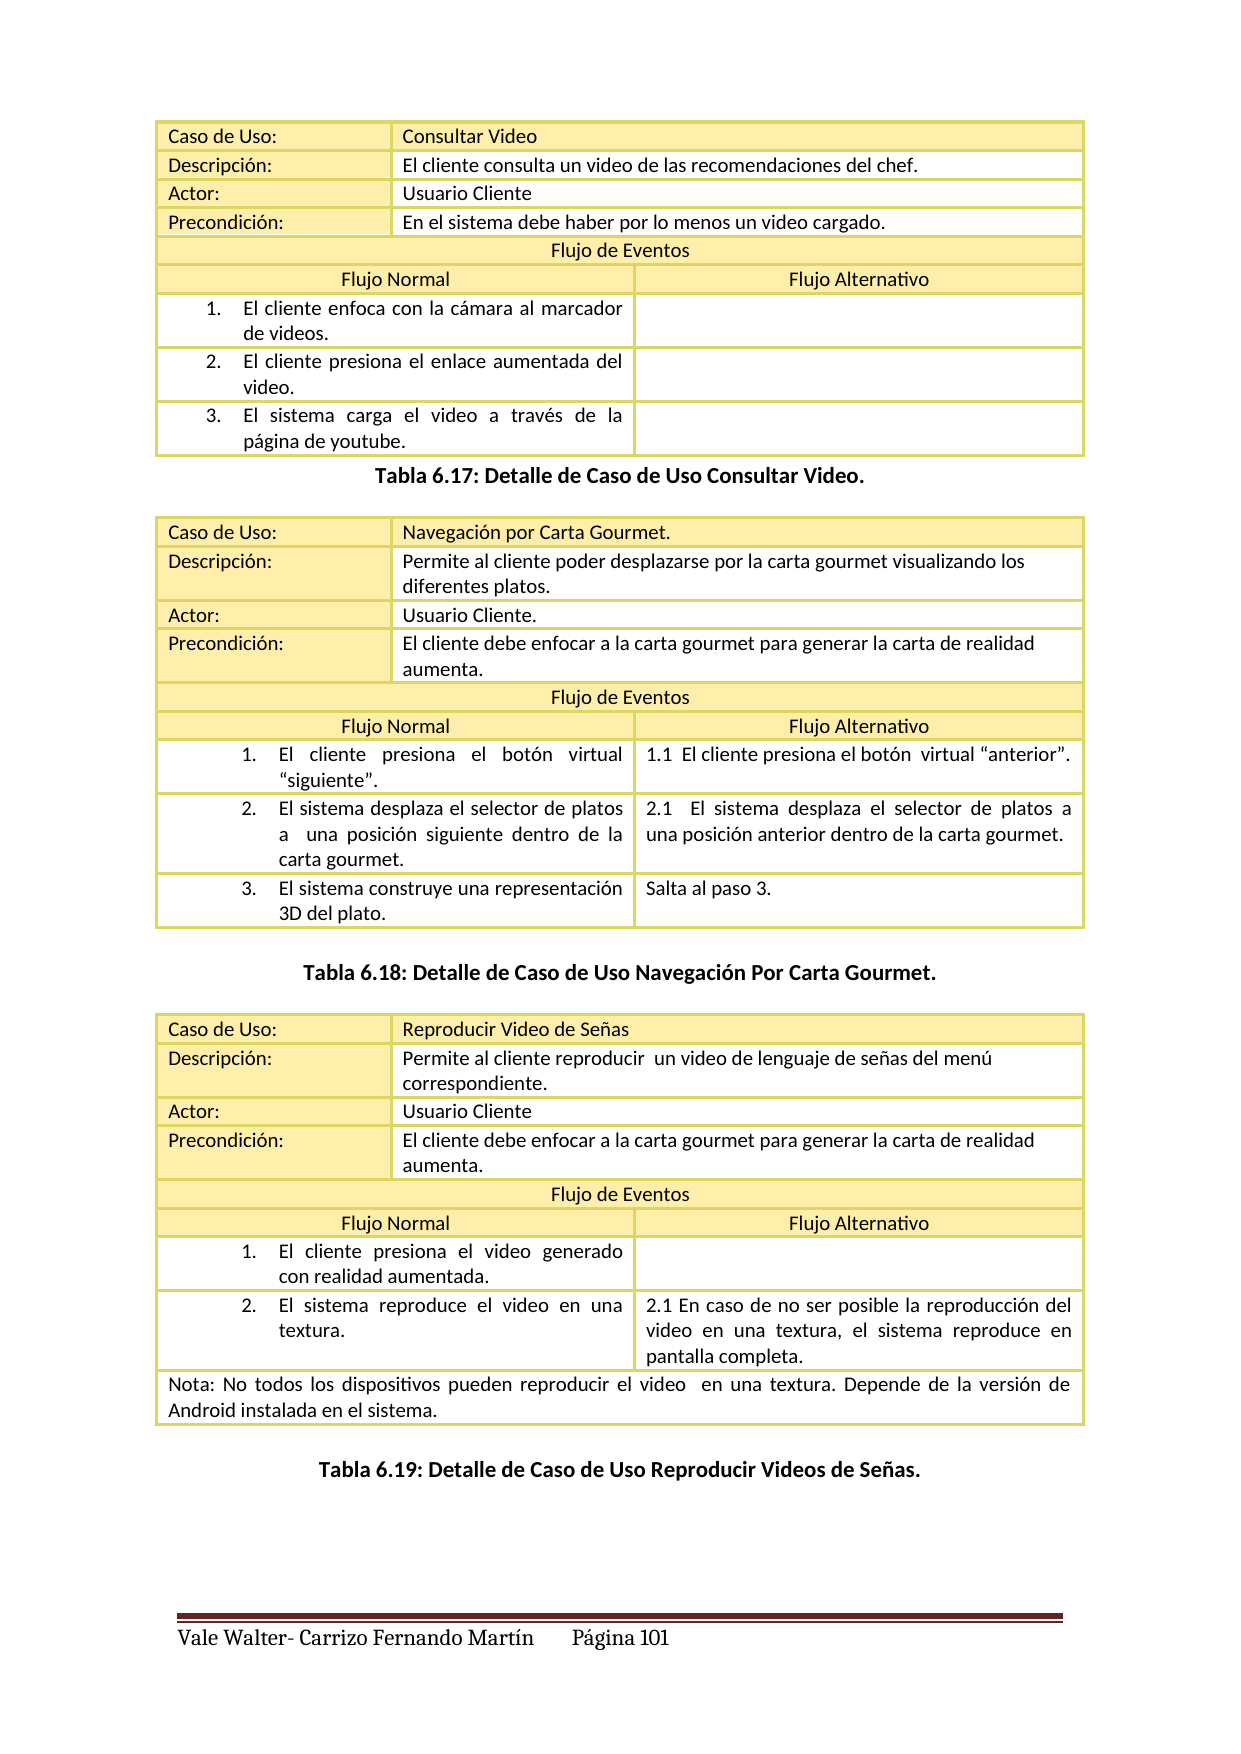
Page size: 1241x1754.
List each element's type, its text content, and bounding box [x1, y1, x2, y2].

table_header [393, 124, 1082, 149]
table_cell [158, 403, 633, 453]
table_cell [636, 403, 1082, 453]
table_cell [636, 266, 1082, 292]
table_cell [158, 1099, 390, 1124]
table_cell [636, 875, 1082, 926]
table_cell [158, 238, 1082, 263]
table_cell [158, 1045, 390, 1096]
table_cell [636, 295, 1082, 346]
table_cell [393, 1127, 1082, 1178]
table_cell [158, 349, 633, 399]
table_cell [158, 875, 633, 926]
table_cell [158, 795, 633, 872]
text Tabla 6.17: Detalle de Caso de Uso Consultar Video. [177, 457, 1063, 489]
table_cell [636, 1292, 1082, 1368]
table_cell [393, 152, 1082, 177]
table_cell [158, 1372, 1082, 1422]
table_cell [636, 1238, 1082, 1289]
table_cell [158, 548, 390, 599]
text Tabla 6.18: Detalle de Caso de Uso Navegación Por Carta Gourmet. [177, 929, 1063, 986]
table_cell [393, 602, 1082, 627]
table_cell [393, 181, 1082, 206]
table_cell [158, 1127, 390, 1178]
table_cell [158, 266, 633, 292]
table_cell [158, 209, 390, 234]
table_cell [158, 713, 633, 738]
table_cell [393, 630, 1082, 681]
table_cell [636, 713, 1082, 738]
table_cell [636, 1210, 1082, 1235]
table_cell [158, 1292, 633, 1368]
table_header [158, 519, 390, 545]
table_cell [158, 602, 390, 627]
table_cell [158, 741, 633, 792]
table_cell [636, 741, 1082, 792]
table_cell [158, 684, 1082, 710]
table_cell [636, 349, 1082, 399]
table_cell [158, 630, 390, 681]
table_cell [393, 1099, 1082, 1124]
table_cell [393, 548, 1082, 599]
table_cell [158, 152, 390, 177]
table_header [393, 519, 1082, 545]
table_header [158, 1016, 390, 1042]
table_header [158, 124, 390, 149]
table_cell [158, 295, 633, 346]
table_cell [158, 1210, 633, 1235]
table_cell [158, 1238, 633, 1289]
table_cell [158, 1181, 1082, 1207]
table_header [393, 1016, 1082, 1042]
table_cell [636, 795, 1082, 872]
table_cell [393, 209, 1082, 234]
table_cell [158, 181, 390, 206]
text Tabla 6.19: Detalle de Caso de Uso Reproducir Videos de Señas. [177, 1426, 1063, 1483]
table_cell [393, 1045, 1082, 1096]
